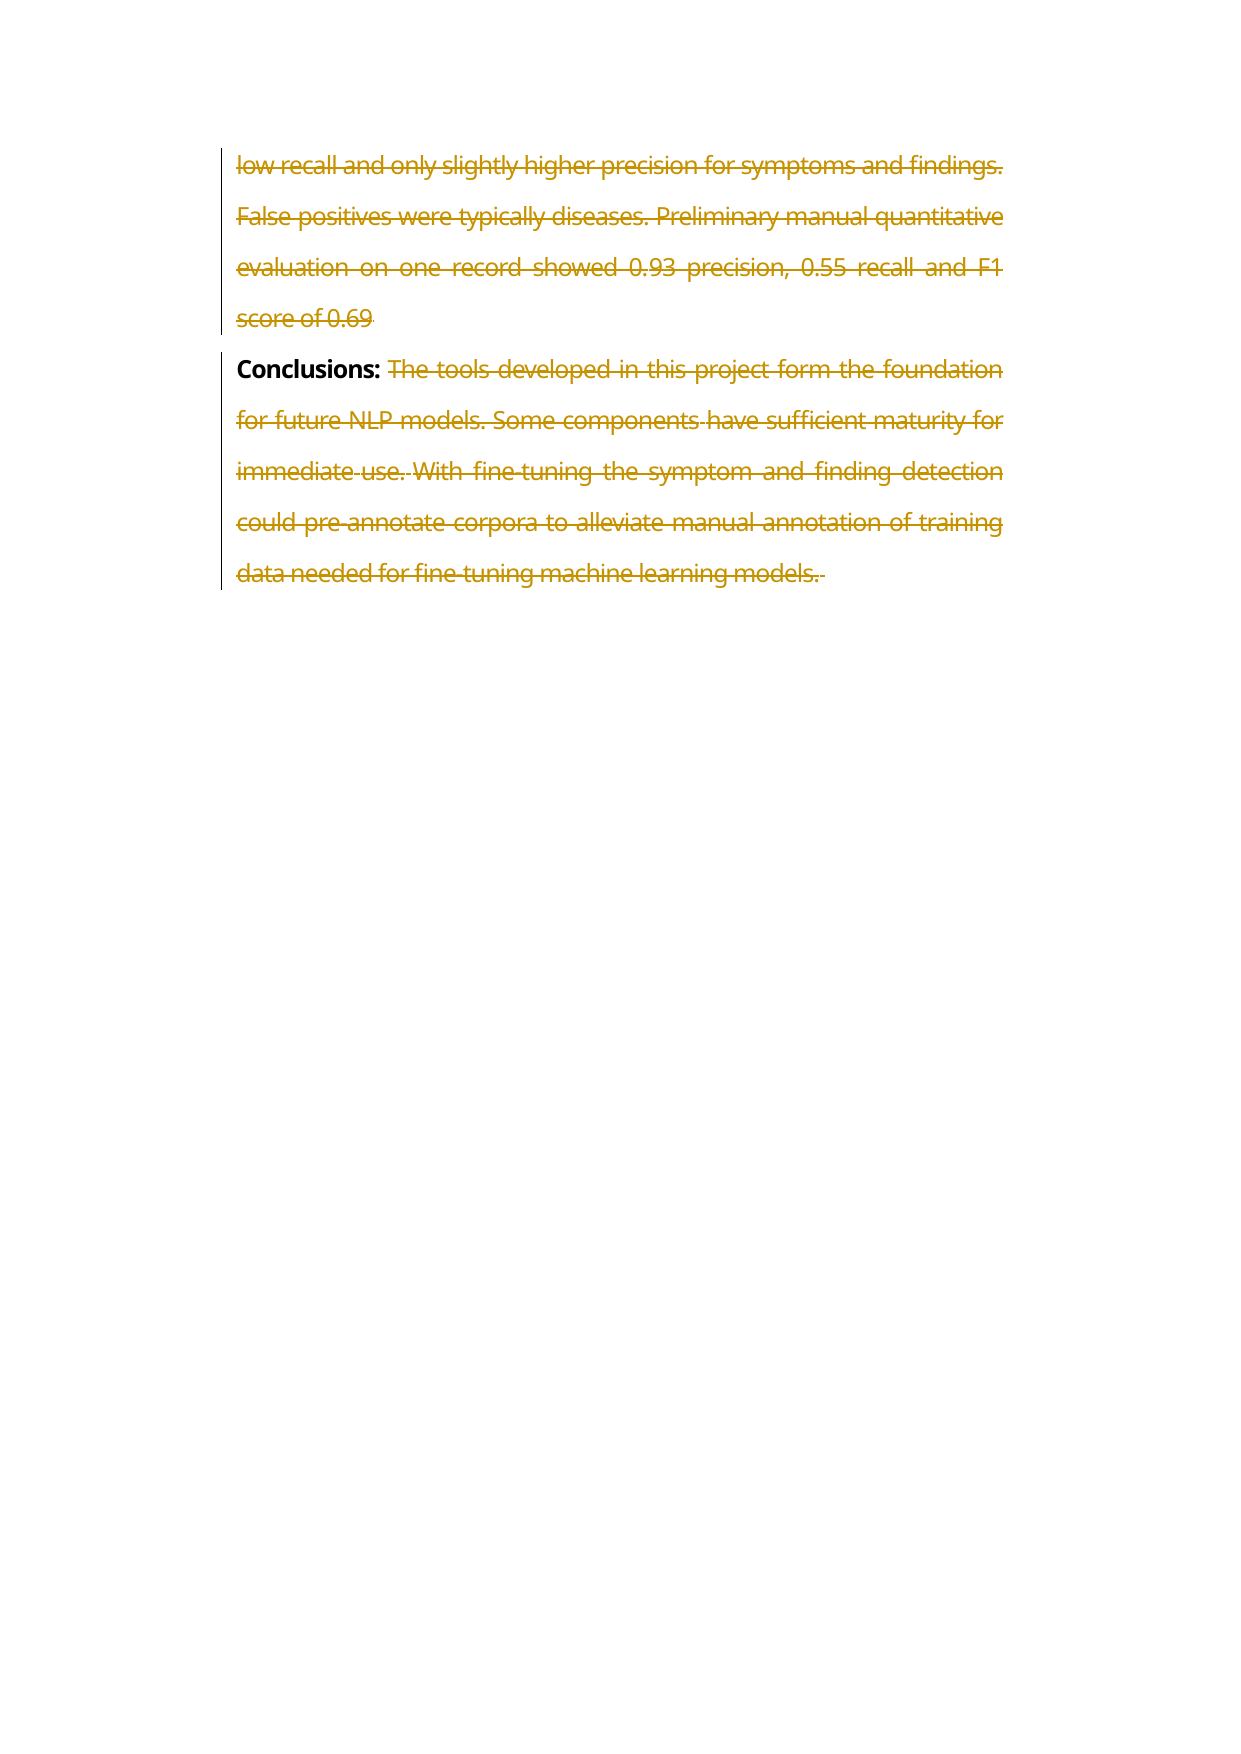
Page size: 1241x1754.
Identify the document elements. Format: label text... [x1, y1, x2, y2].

text Results: [236, 148, 1004, 335]
text Conclusions: [236, 352, 1004, 590]
